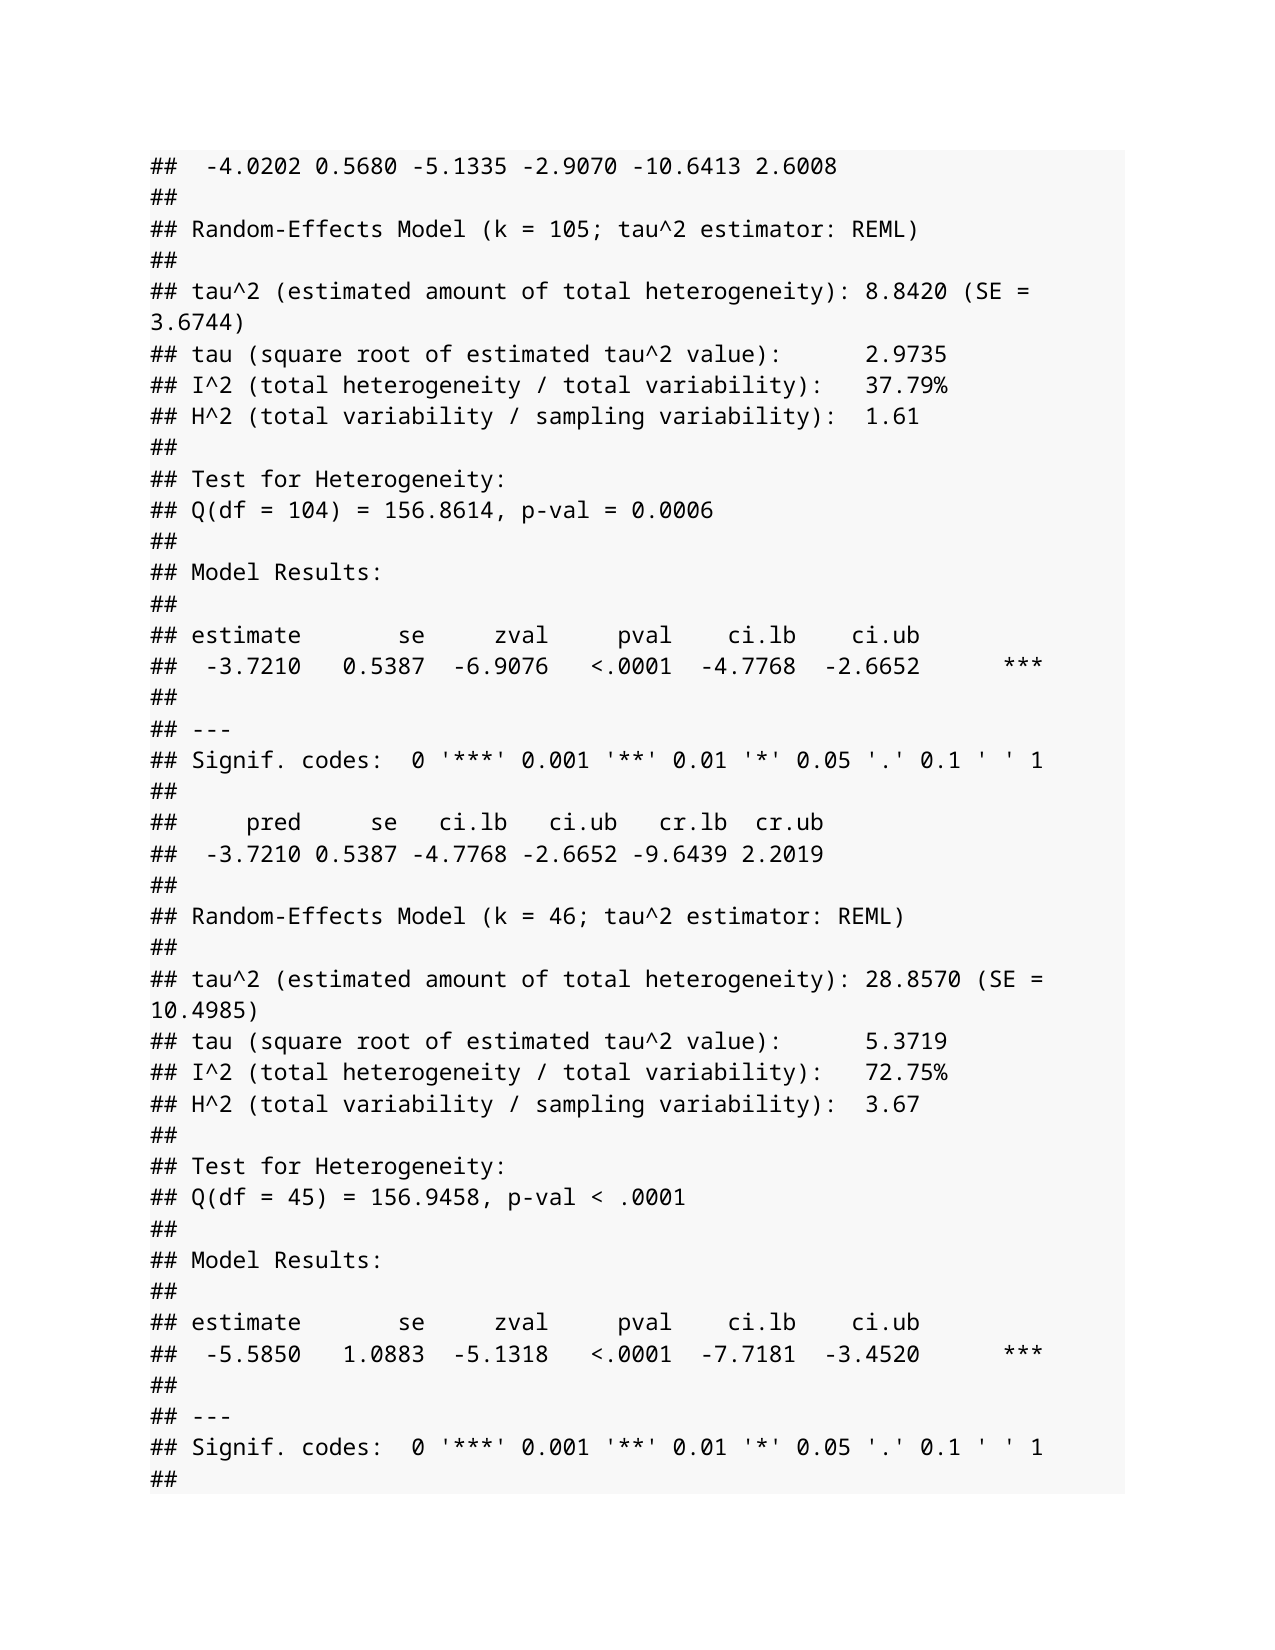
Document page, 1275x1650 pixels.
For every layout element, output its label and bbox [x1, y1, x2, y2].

text [150, 150, 1125, 1494]
